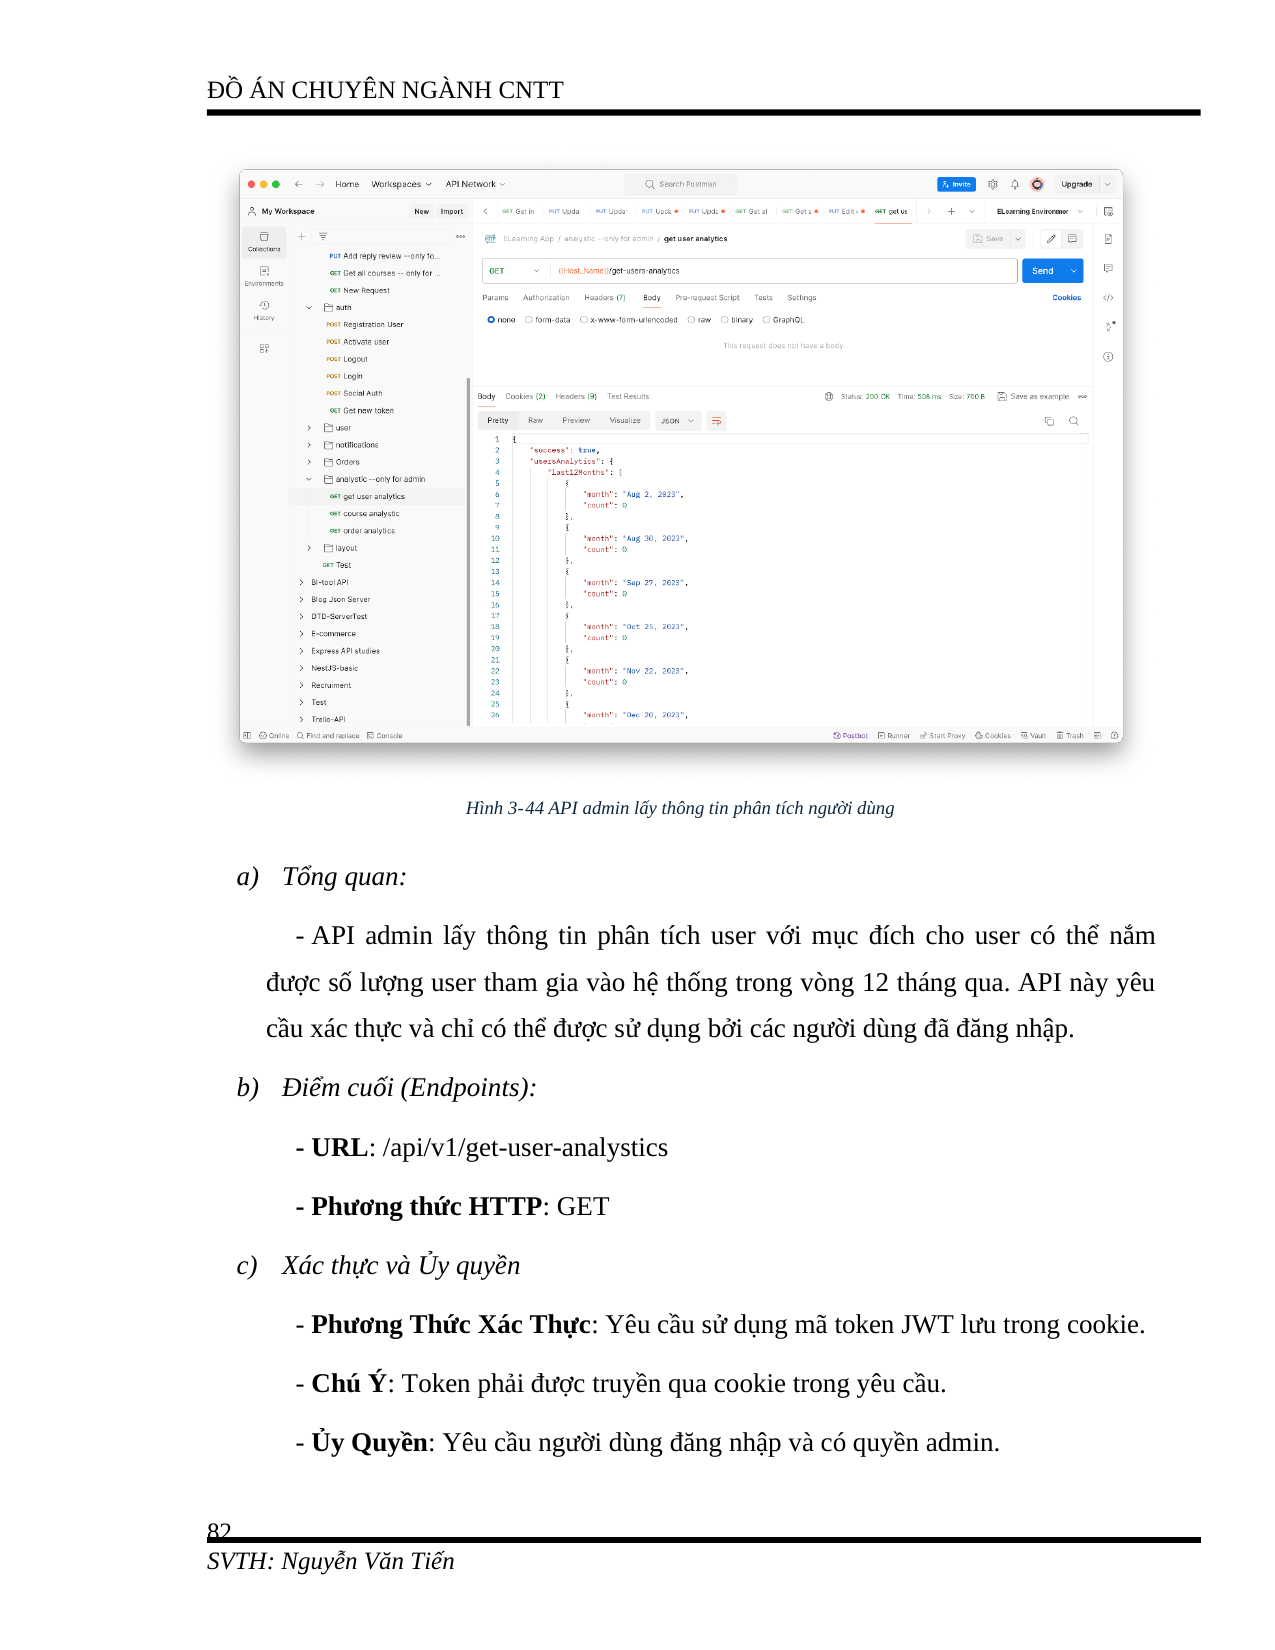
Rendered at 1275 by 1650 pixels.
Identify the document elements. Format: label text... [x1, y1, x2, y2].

text Phương thức HTTP: GET [266, 1190, 1157, 1221]
text URL: /api/v1/get-user-analystics [266, 1131, 1157, 1162]
text Phương Thức Xác Thực: Yêu cầu sử dụng mã token JWT lưu trong cookie. [266, 1308, 1157, 1339]
subtitle Điểm cuối (Endpoints): [236, 1072, 1157, 1103]
text Ủy Quyền: Yêu cầu người dùng đăng nhập và có quyền admin. [266, 1427, 1157, 1458]
text Chú Ý: Token phải được truyền qua cookie trong yêu cầu. [266, 1367, 1157, 1398]
subtitle Xác thực và Ủy quyền [236, 1249, 1157, 1280]
text API admin lấy thông tin phân tích user với mục đích cho user có thể nắm được số lượng user tham gia vào hệ thống trong vòng 12 tháng qua. API này yêu cầu xác thực và chỉ có thể được sử dụng bởi các người dùng đã đăng nhập. [266, 919, 1157, 1043]
picture [206, 146, 1157, 788]
subtitle Tổng quan: [236, 860, 1157, 891]
